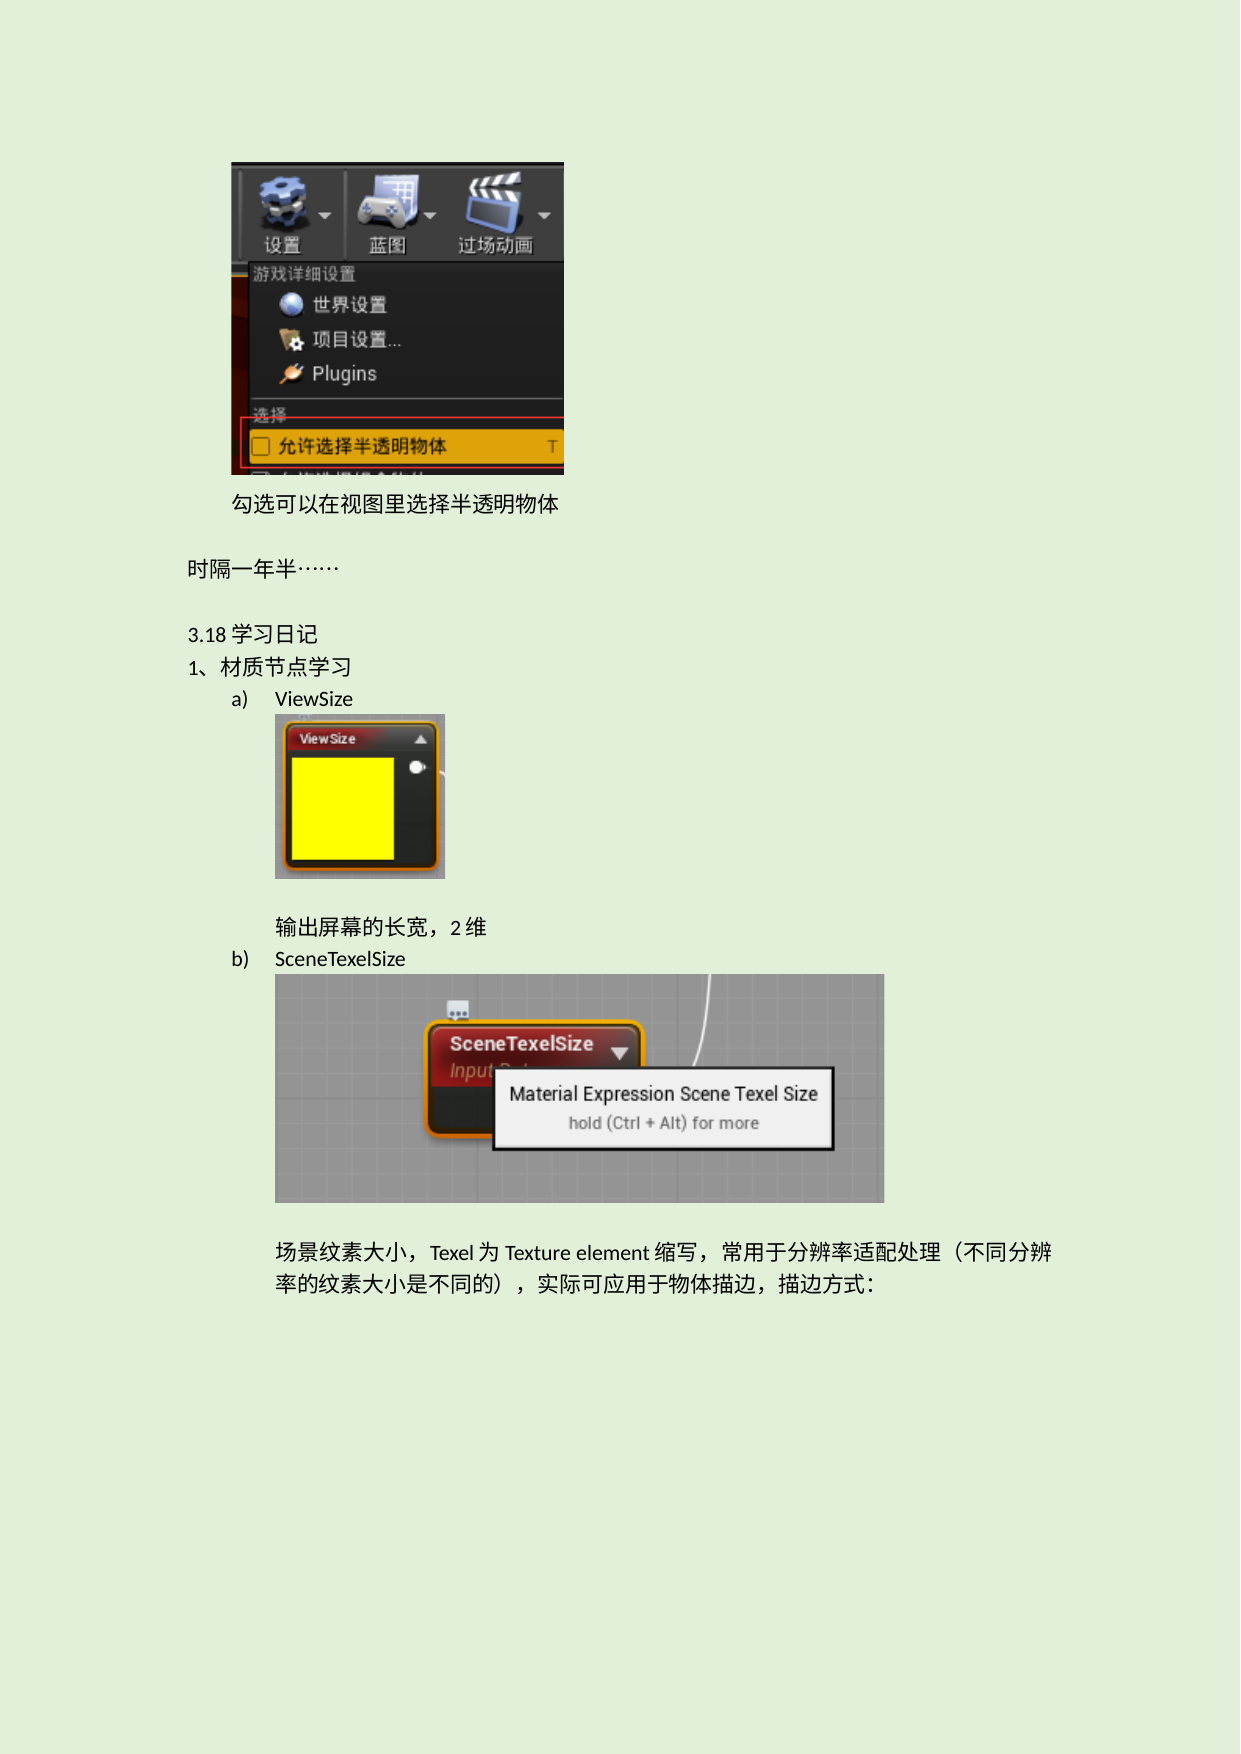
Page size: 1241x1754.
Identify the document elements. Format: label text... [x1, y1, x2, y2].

picture [231, 162, 564, 475]
text 3.18学习日记 [187, 617, 1053, 649]
text 时隔一年半…… [187, 552, 1053, 584]
text 勾选可以在视图里选择半透明物体 [231, 487, 1053, 519]
text 输出屏幕的长宽，2维 [275, 909, 1053, 942]
text 场景纹素大小，Texel为Texture element缩写，常用于分辨率适配处理（不同分辨率的纹素大小是不同的），实际可应用于物体描边，描边方式： [275, 1234, 1053, 1299]
list ViewSize [231, 682, 1053, 714]
list SceneTexelSize [231, 942, 1053, 974]
picture [275, 714, 446, 879]
picture [275, 974, 885, 1203]
list 材质节点学习 [187, 649, 1053, 682]
